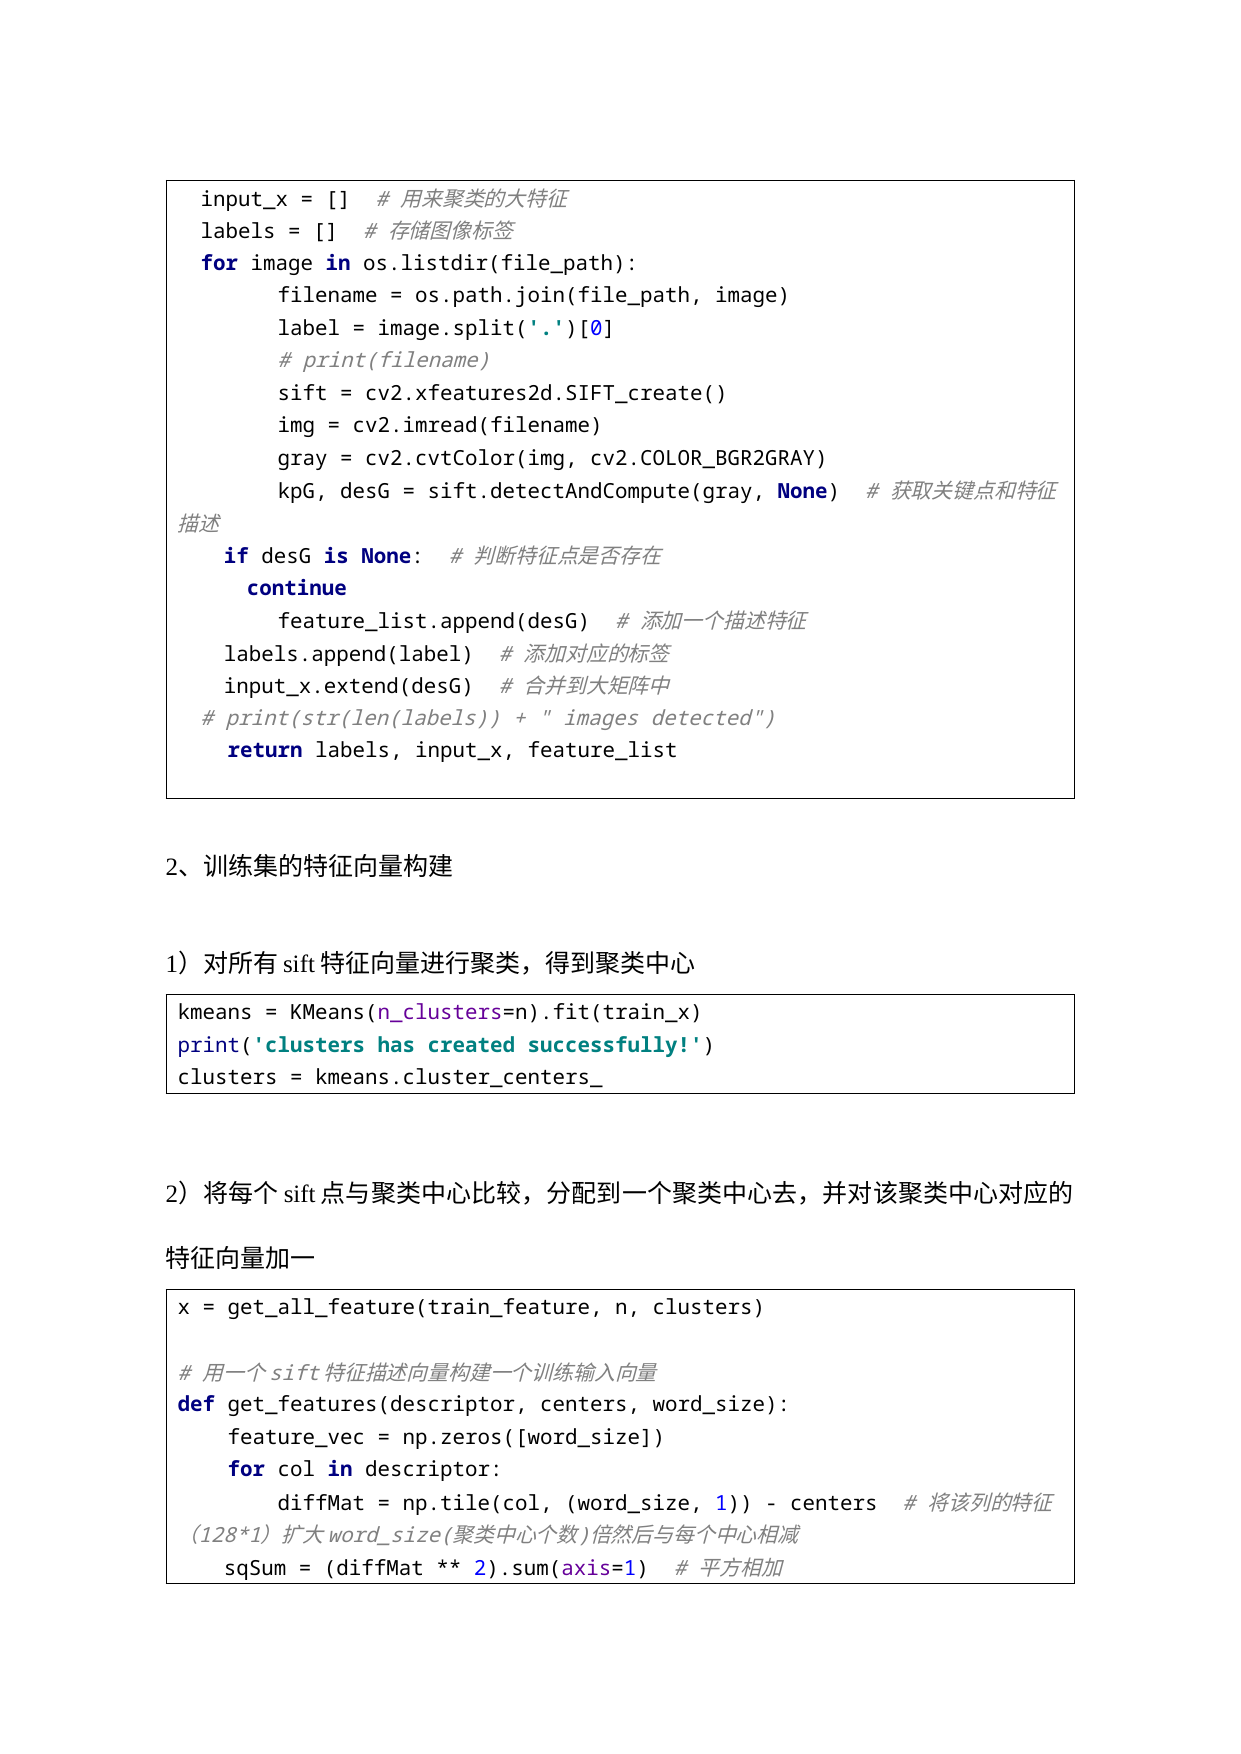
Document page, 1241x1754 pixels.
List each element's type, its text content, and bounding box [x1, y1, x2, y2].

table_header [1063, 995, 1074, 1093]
text 2、训练集的特征向量构建 [165, 832, 1075, 897]
text 1）对所有sift特征向量进行聚类，得到聚类中心 [165, 929, 1075, 994]
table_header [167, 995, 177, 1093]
text 2）将每个sift点与聚类中心比较，分配到一个聚类中心去，并对该聚类中心对应的特征向量加一 [165, 1159, 1075, 1289]
